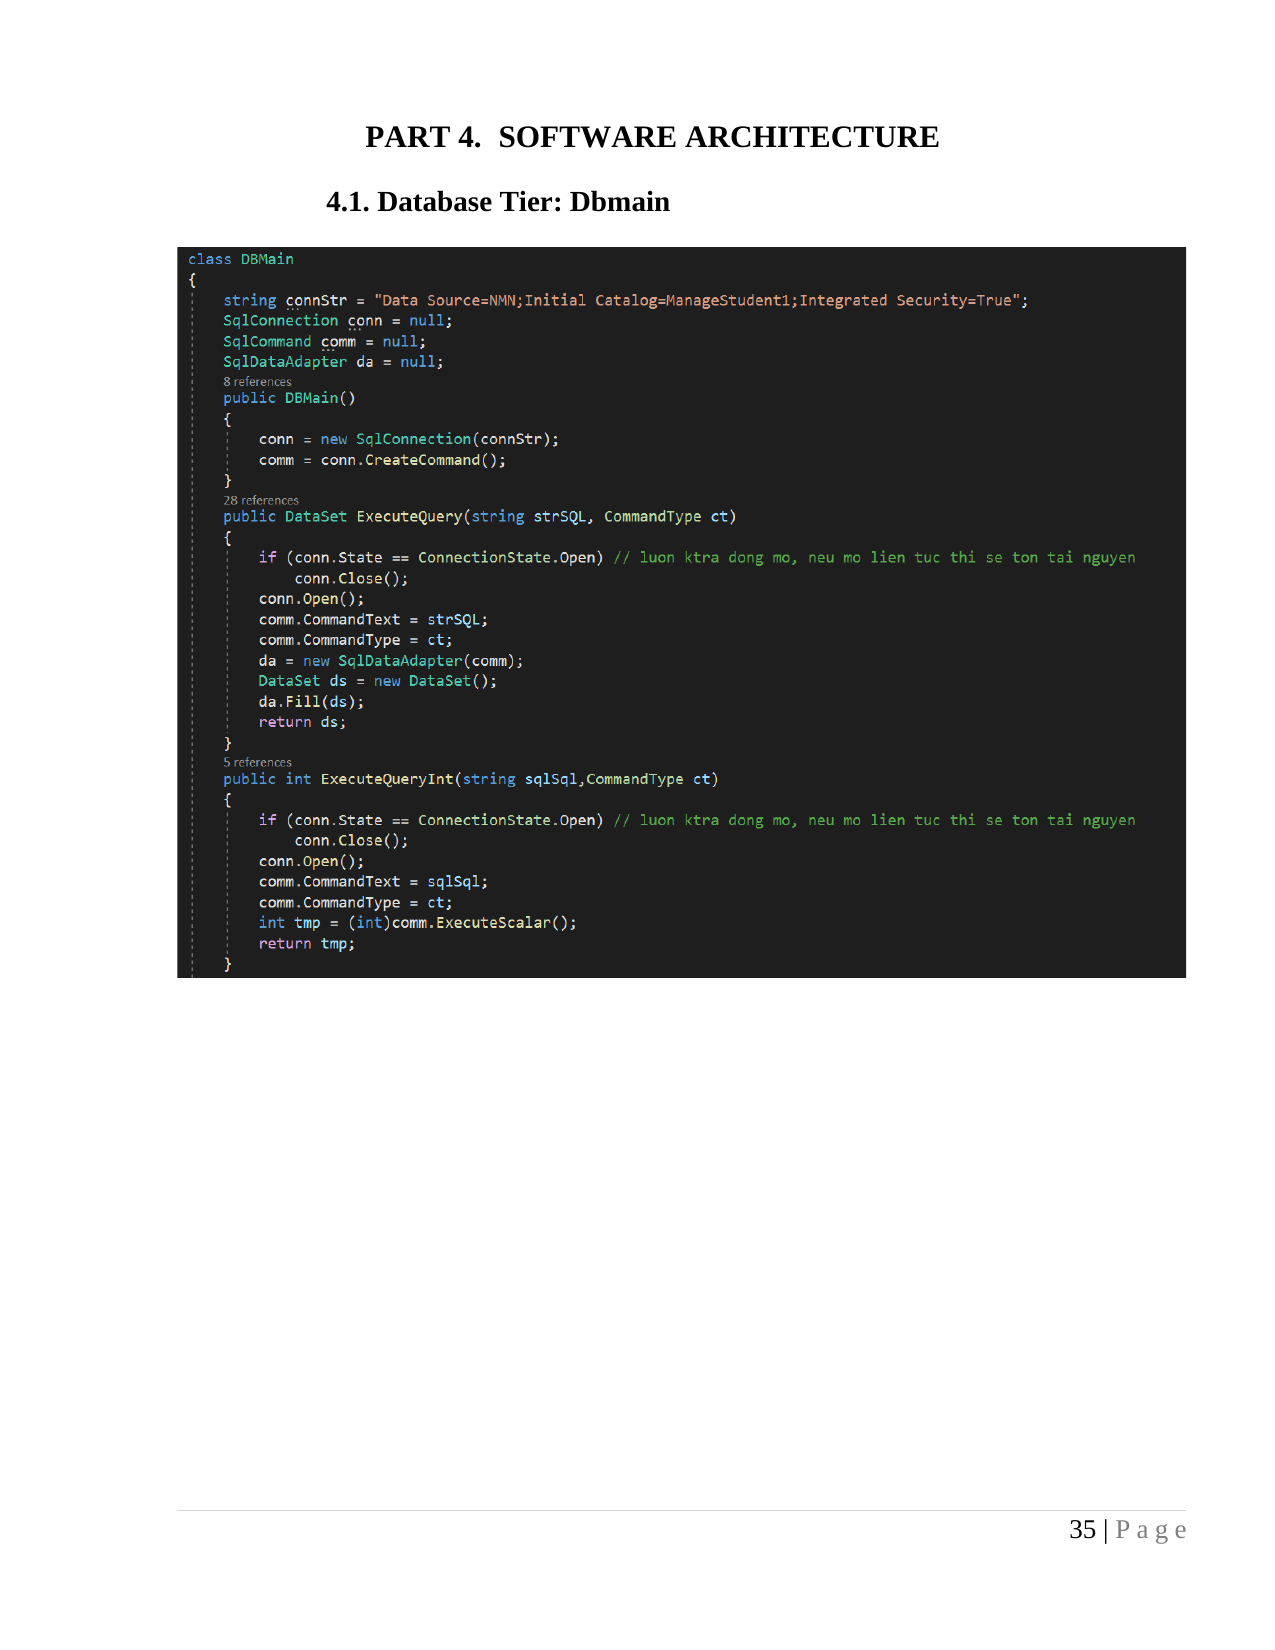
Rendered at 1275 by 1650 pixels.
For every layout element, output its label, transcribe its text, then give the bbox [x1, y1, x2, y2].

subtitle Database Tier: Dbmain [267, 184, 1186, 218]
picture [177, 247, 1187, 978]
subtitle SOFTWARE ARCHITECTURE [177, 118, 1186, 154]
